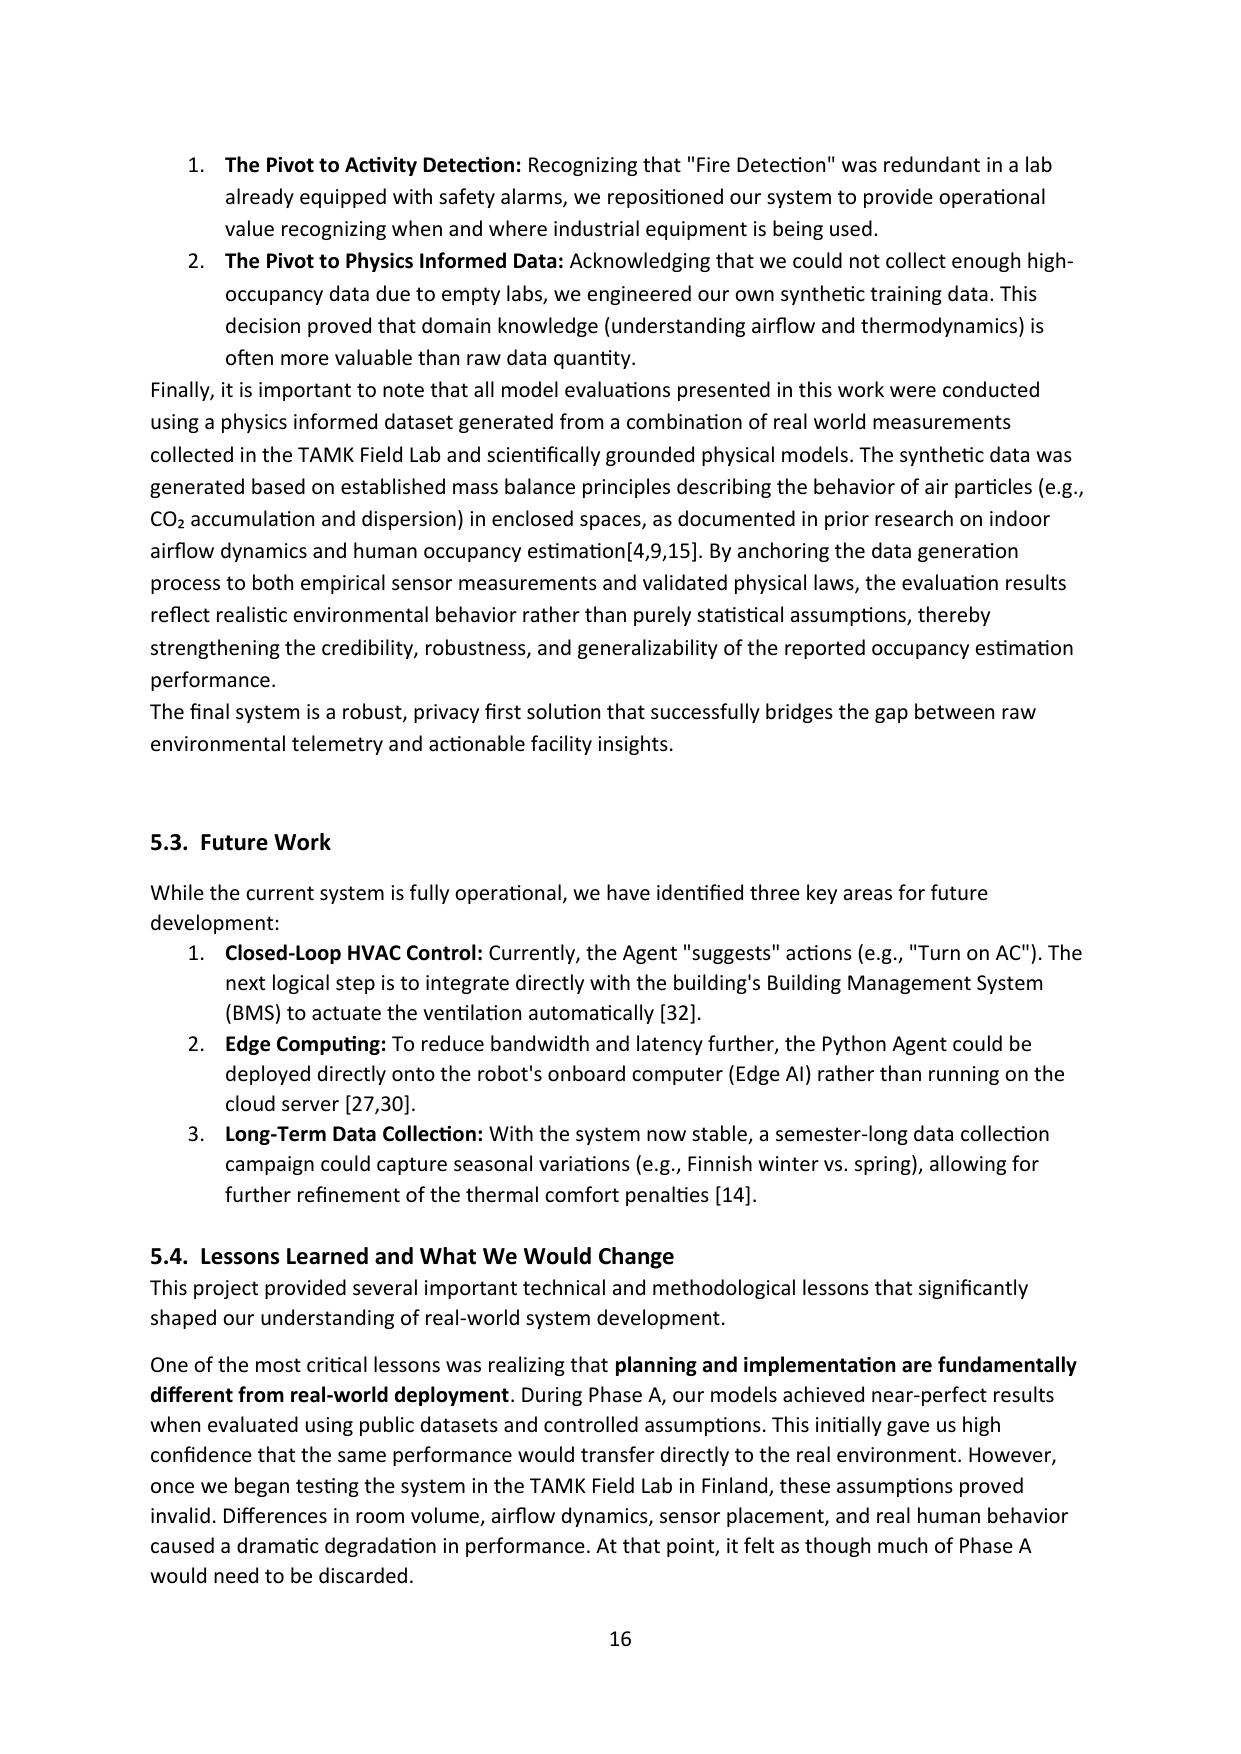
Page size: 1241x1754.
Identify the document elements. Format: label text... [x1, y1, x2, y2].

list Edge Computing: To reduce bandwidth and latency further, the Python Agent could be deployed directly onto the robot's onboard computer (Edge AI) rather than running on the cloud server [27,30]. [187, 1029, 1090, 1117]
list The Pivot to Activity Detection: Recognizing that "Fire Detection" was redundant in a lab already equipped with safety alarms, we repositioned our system to provide operational value recognizing when and where industrial equipment is being used. [187, 150, 1090, 242]
text Finally, it is important to note that all model evaluations presented in this work were conducted using a physics informed dataset generated from a combination of real world measurements collected in the TAMK Field Lab and scientifically grounded physical models. The synthetic data was generated based on established mass balance principles describing the behavior of air particles (e.g., CO₂ accumulation and dispersion) in enclosed spaces, as documented in prior research on indoor airflow dynamics and human occupancy estimation[4,9,15]. By anchoring the data generation process to both empirical sensor measurements and validated physical laws, the evaluation results reflect realistic environmental behavior rather than purely statistical assumptions, thereby strengthening the credibility, robustness, and generalizability of the reported occupancy estimation performance. [150, 375, 1090, 693]
list Closed-Loop HVAC Control: Currently, the Agent "suggests" actions (e.g., "Turn on AC"). The next logical step is to integrate directly with the building's Building Management System (BMS) to actuate the ventilation automatically [32]. [187, 938, 1090, 1026]
text While the current system is fully operational, we have identified three key areas for future development: [150, 878, 1090, 936]
text The final system is a robust, privacy first solution that successfully bridges the gap between raw environmental telemetry and actionable facility insights. [150, 697, 1090, 757]
list Long-Term Data Collection: With the system now stable, a semester-long data collection campaign could capture seasonal variations (e.g., Finnish winter vs. spring), allowing for further refinement of the thermal comfort penalties [14]. [187, 1119, 1090, 1238]
text 5.4. Lessons Learned and What We Would Change This project provided several important technical and methodological lessons that significantly shaped our understanding of real-world system development. [150, 1240, 1090, 1331]
list The Pivot to Physics Informed Data: Acknowledging that we could not collect enough high-occupancy data due to empty labs, we engineered our own synthetic training data. This decision proved that domain knowledge (understanding airflow and thermodynamics) is often more valuable than raw data quantity. [187, 247, 1090, 371]
text One of the most critical lessons was realizing that planning and implementation are fundamentally different from real-world deployment. During Phase A, our models achieved near-perfect results when evaluated using public datasets and controlled assumptions. This initially gave us high confidence that the same performance would transfer directly to the real environment. However, once we began testing the system in the TAMK Field Lab in Finland, these assumptions proved invalid. Differences in room volume, airflow dynamics, sensor placement, and real human behavior caused a dramatic degradation in performance. At that point, it felt as though much of Phase A would need to be discarded. [150, 1350, 1090, 1589]
subtitle 5.3. Future Work [150, 826, 1090, 856]
